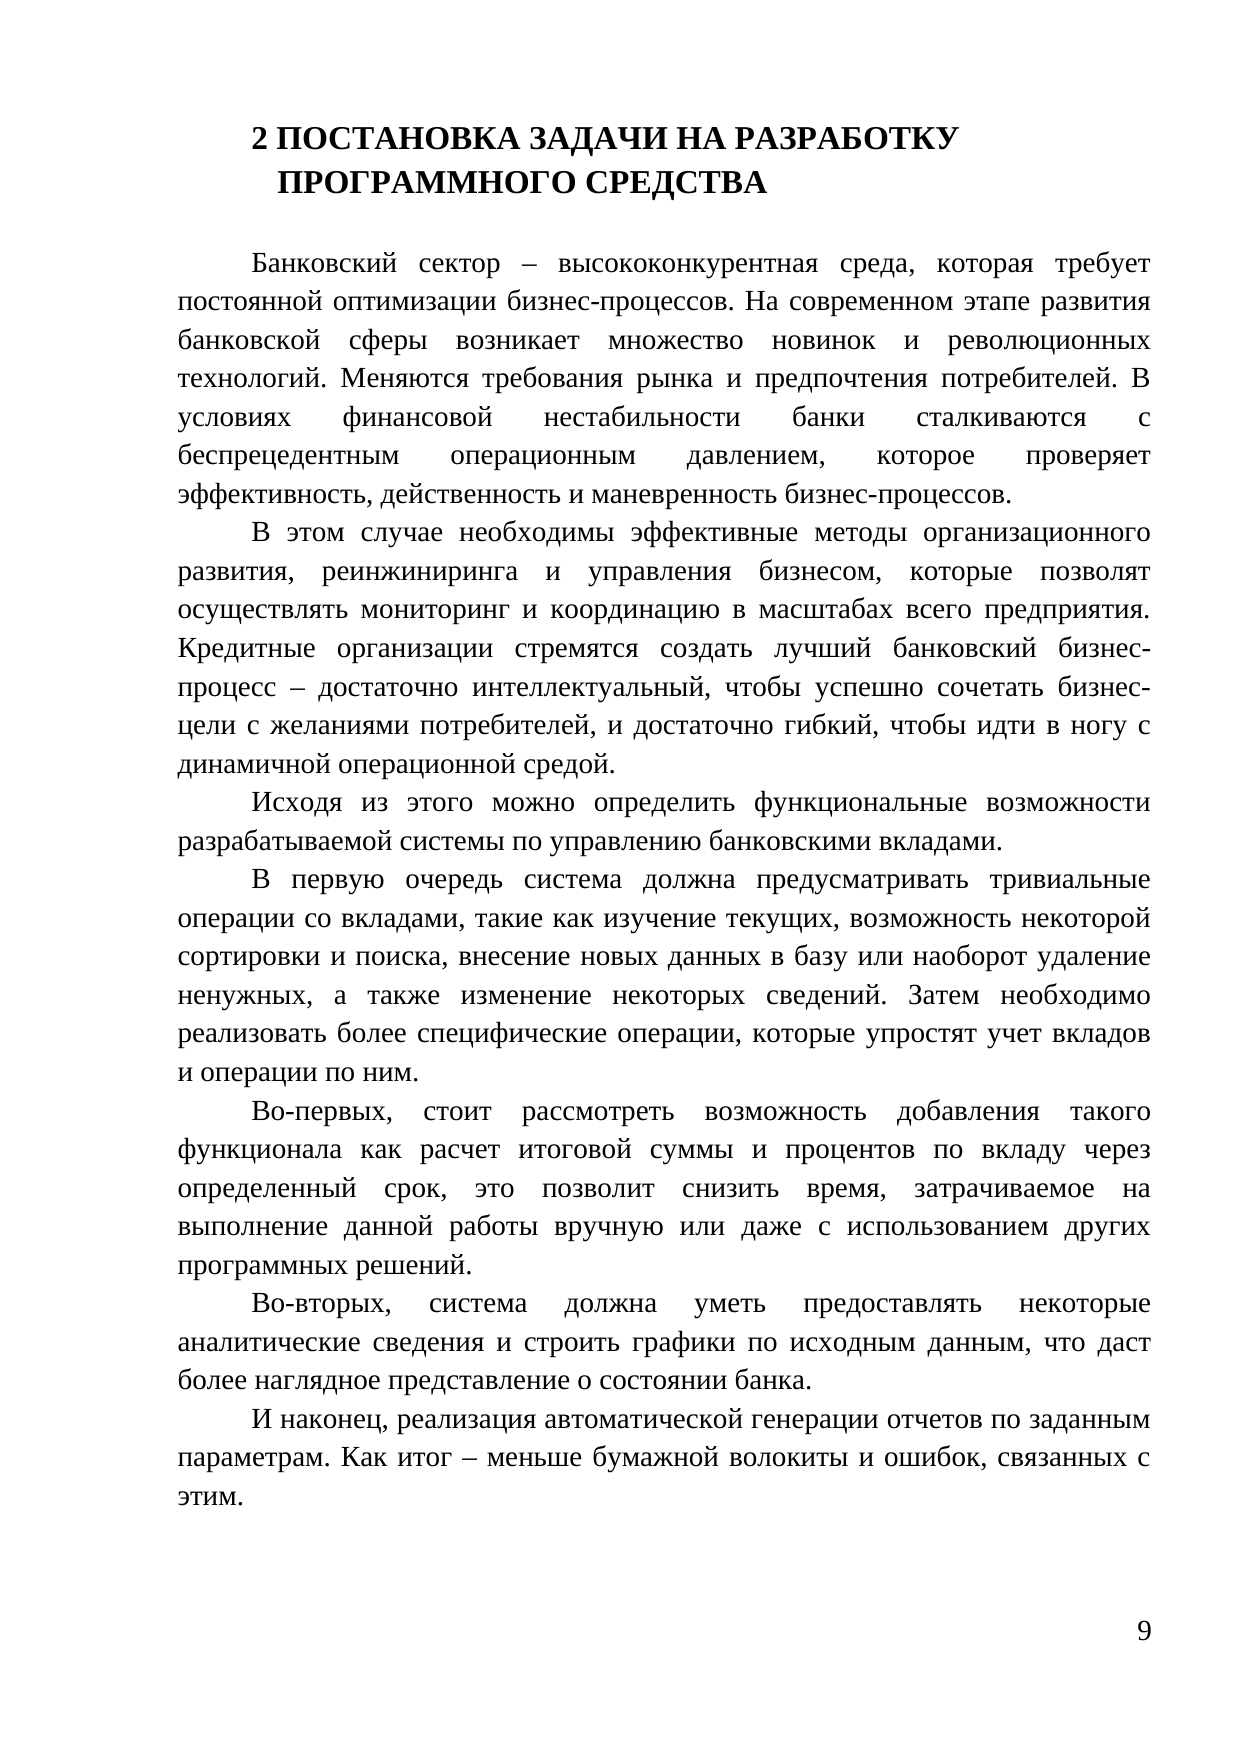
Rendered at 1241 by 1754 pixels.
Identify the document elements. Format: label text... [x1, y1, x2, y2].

text В этом случае необходимы эффективные методы организационного развития, реинжиниринга и управления бизнесом, которые позволят осуществлять мониторинг и координацию в масштабах всего предприятия. Кредитные организации стремятся создать лучший банковский бизнес-процесс – достаточно интеллектуальный, чтобы успешно сочетать бизнес-цели с желаниями потребителей, и достаточно гибкий, чтобы идти в ногу с динамичной операционной средой. [177, 514, 1152, 779]
text Во-первых, стоит рассмотреть возможность добавления такого функционала как расчет итоговой суммы и процентов по вкладу через определенный срок, это позволит снизить время, затрачиваемое на выполнение данной работы вручную или даже с использованием других программных решений. [177, 1093, 1152, 1280]
text Банковский сектор – высококонкурентная среда, которая требует постоянной оптимизации бизнес-процессов. На современном этапе развития банковской сферы возникает множество новинок и революционных технологий. Меняются требования рынка и предпочтения потребителей. В условиях финансовой нестабильности банки сталкиваются с беспрецедентным операционным давлением, которое проверяет эффективность, действенность и маневренность бизнес-процессов. [177, 245, 1152, 509]
text И наконец, реализация автоматической генерации отчетов по заданным параметрам. Как итог – меньше бумажной волокиты и ошибок, связанных с этим. [177, 1401, 1152, 1512]
subtitle Постановка задачи на разработку программного средства [251, 118, 1152, 201]
text В первую очередь система должна предусматривать тривиальные операции со вкладами, такие как изучение текущих, возможность некоторой сортировки и поиска, внесение новых данных в базу или наоборот удаление ненужных, а также изменение некоторых сведений. Затем необходимо реализовать более специфические операции, которые упростят учет вкладов и операции по ним. [177, 861, 1152, 1088]
text Исходя из этого можно определить функциональные возможности разрабатываемой системы по управлению банковскими вкладами. [177, 784, 1152, 856]
text Во-вторых, система должна уметь предоставлять некоторые аналитические сведения и строить графики по исходным данным, что даст более наглядное представление о состоянии банка. [177, 1285, 1152, 1396]
